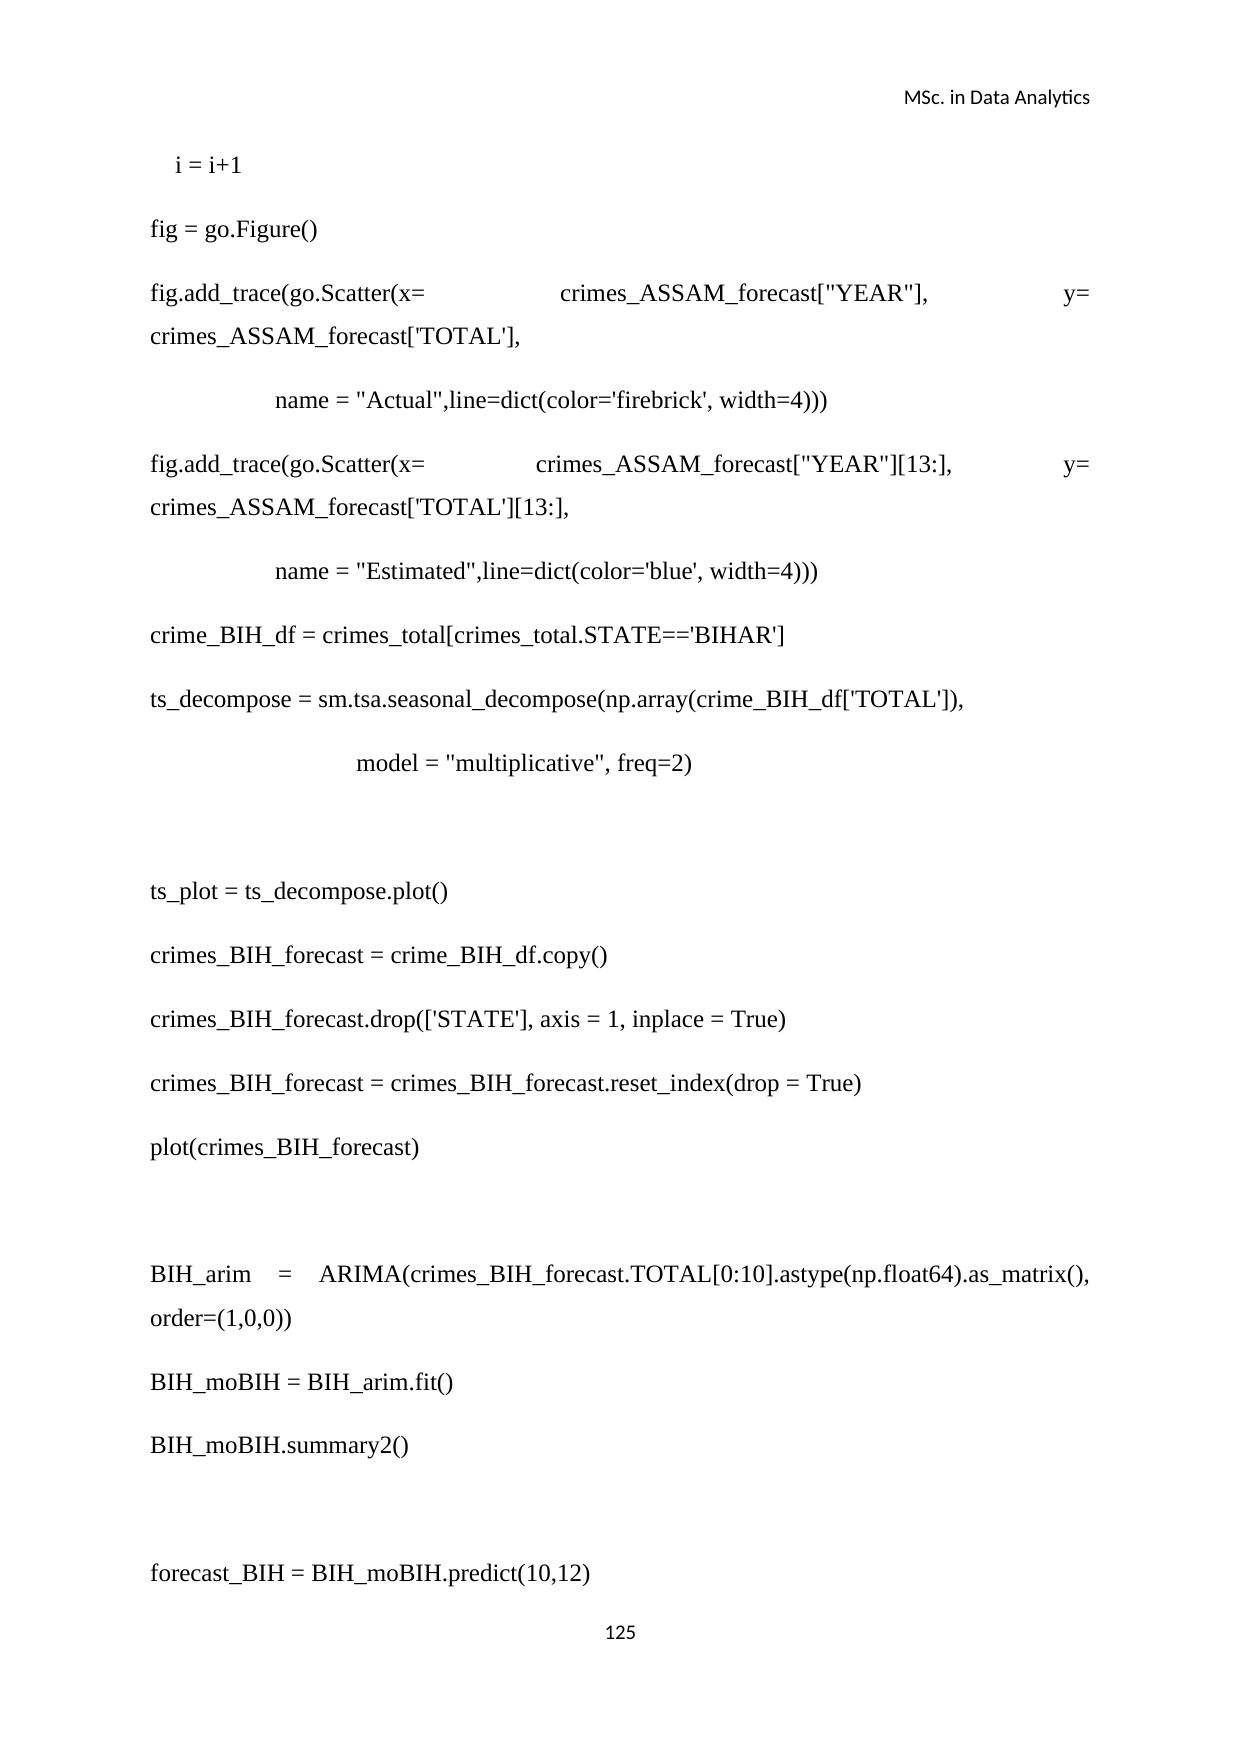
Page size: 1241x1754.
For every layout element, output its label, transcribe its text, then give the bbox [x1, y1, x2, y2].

text BIH_moBIH = BIH_arim.fit() [150, 1367, 1090, 1395]
text fig.add_trace(go.Scatter(x= crimes_ASSAM_forecast["YEAR"][13:], y= crimes_ASSAM_forecast['TOTAL'][13:], [150, 449, 1090, 521]
text BIH_arim = ARIMA(crimes_BIH_forecast.TOTAL[0:10].astype(np.float64).as_matrix(), order=(1,0,0)) [150, 1259, 1090, 1331]
text crimes_BIH_forecast.drop(['STATE'], axis = 1, inplace = True) [150, 1004, 1090, 1032]
text name = "Estimated",line=dict(color='blue', width=4))) [150, 556, 1090, 585]
text crimes_BIH_forecast = crime_BIH_df.copy() [150, 940, 1090, 968]
text forecast_BIH = BIH_moBIH.predict(10,12) [150, 1558, 1090, 1587]
text ts_plot = ts_decompose.plot() [150, 876, 1090, 904]
text BIH_moBIH.summary2() [150, 1431, 1090, 1459]
text model = "multiplicative", freq=2) [150, 748, 1090, 777]
text crimes_BIH_forecast = crimes_BIH_forecast.reset_index(drop = True) [150, 1068, 1090, 1096]
text ts_decompose = sm.tsa.seasonal_decompose(np.array(crime_BIH_df['TOTAL']), [150, 684, 1090, 713]
text fig = go.Figure() [150, 214, 1090, 243]
text name = "Actual",line=dict(color='firebrick', width=4))) [150, 385, 1090, 414]
text i = i+1 [150, 150, 1090, 179]
text fig.add_trace(go.Scatter(x= crimes_ASSAM_forecast["YEAR"], y= crimes_ASSAM_forecast['TOTAL'], [150, 278, 1090, 350]
text plot(crimes_BIH_forecast) [150, 1132, 1090, 1160]
text crime_BIH_df = crimes_total[crimes_total.STATE=='BIHAR'] [150, 620, 1090, 649]
